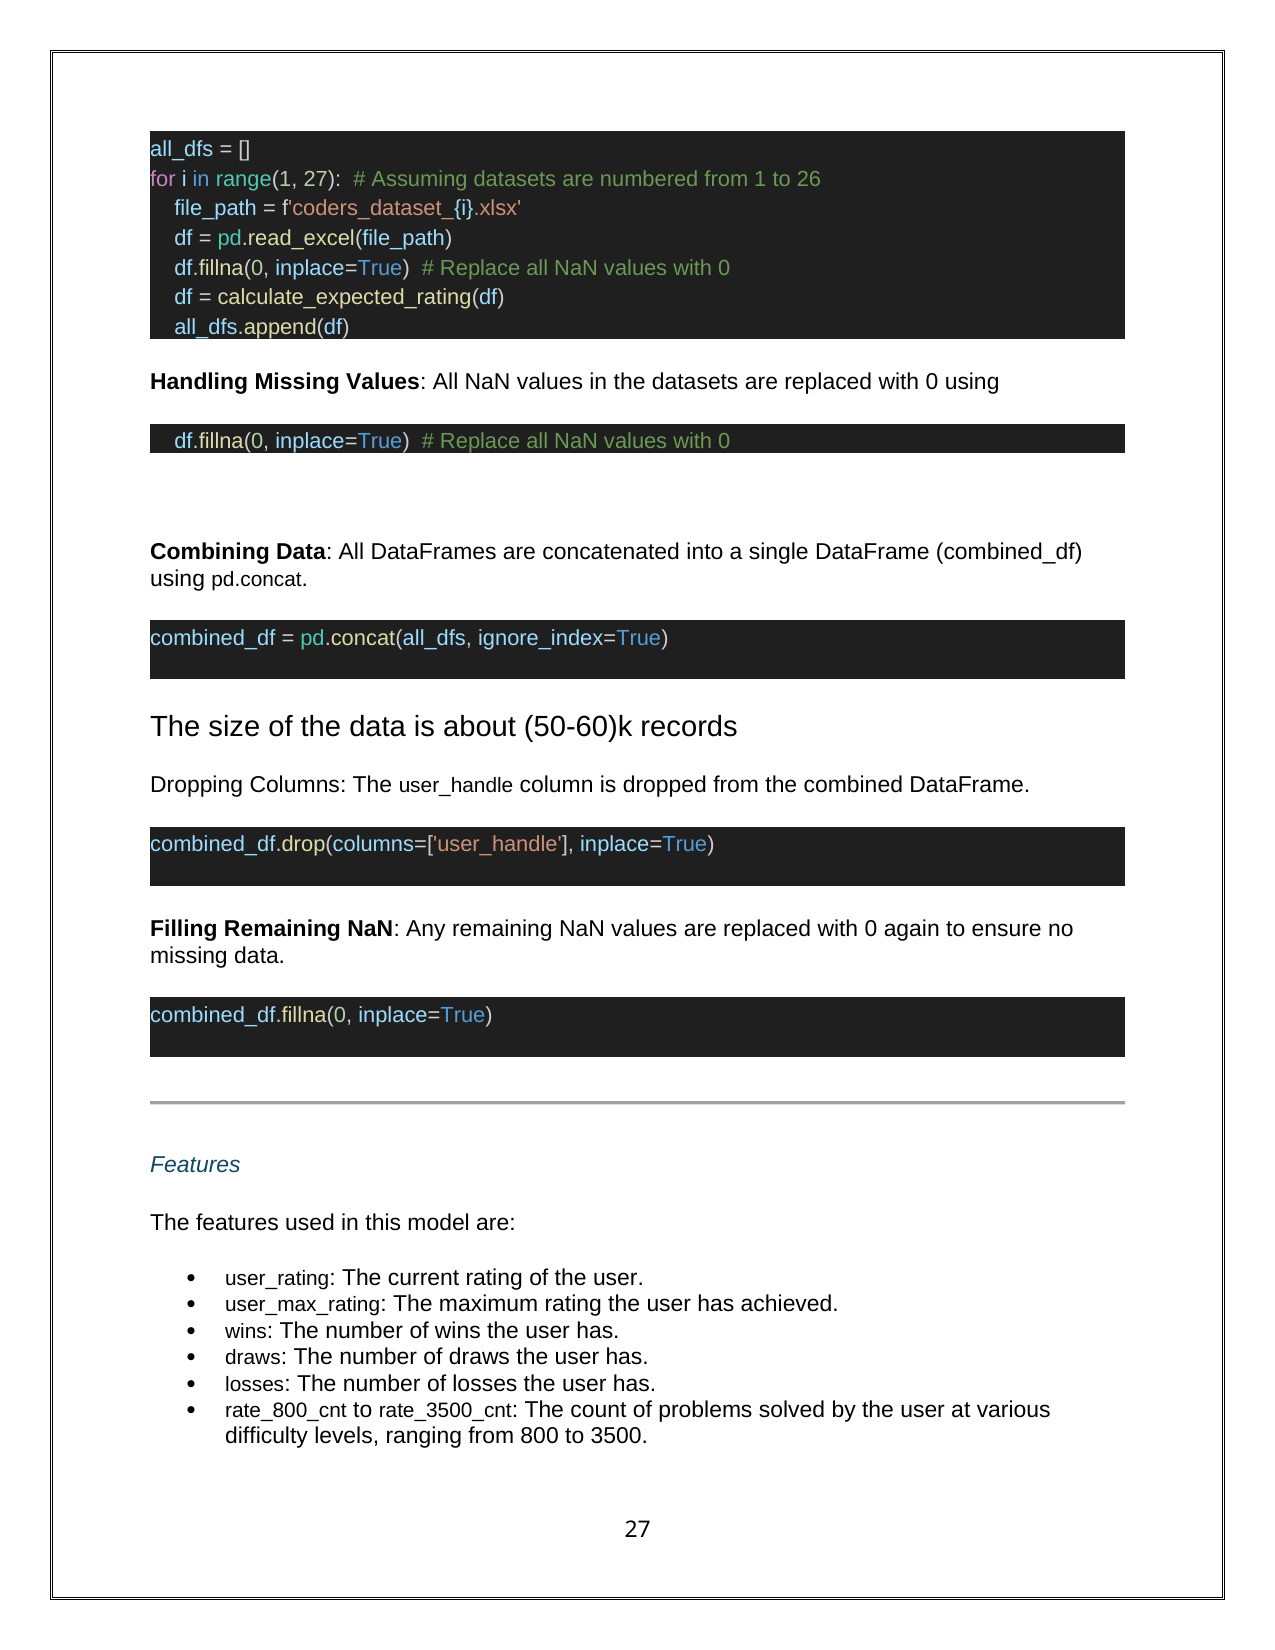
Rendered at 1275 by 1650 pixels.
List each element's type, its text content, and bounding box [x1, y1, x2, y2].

text df = pd.read_excel(file_path) [150, 220, 1125, 250]
text df = calculate_expected_rating(df) [150, 280, 1125, 309]
list user_max_rating: The maximum rating the user has achieved. [187, 1290, 1125, 1317]
text combined_df.drop(columns=['user_handle'], inplace=True) [150, 827, 1125, 856]
text all_dfs = [] [150, 131, 1125, 161]
text df.fillna(0, inplace=True) # Replace all NaN values with 0 [150, 424, 1125, 453]
text The size of the data is about (50-60)k records [150, 708, 1125, 742]
text Dropping Columns: The user_handle column is dropped from the combined DataFrame. [150, 771, 1125, 798]
subtitle Features [150, 1151, 1125, 1177]
text all_dfs.append(df) [150, 309, 1125, 339]
text file_path = f'coders_dataset_{i}.xlsx' [150, 191, 1125, 220]
text combined_df = pd.concat(all_dfs, ignore_index=True) [150, 620, 1125, 650]
list rate_800_cnt to rate_3500_cnt: The count of problems solved by the user at various difficulty levels, ranging from 800 to 3500. [187, 1396, 1125, 1448]
text Combining Data: All DataFrames are concatenated into a single DataFrame (combined_df) using pd.concat. [150, 538, 1125, 591]
text The features used in this model are: [150, 1208, 1125, 1235]
text Handling Missing Values: All NaN values in the datasets are replaced with 0 using [150, 368, 1125, 394]
text df.fillna(0, inplace=True) # Replace all NaN values with 0 [150, 250, 1125, 280]
text Filling Remaining NaN: Any remaining NaN values are replaced with 0 again to ensure no missing data. [150, 915, 1125, 968]
text for i in range(1, 27): # Assuming datasets are numbered from 1 to 26 [150, 161, 1125, 191]
list losses: The number of losses the user has. [187, 1369, 1125, 1396]
list user_rating: The current rating of the user. [187, 1264, 1125, 1290]
list wins: The number of wins the user has. [187, 1317, 1125, 1343]
text combined_df.fillna(0, inplace=True) [150, 997, 1125, 1027]
list draws: The number of draws the user has. [187, 1343, 1125, 1369]
